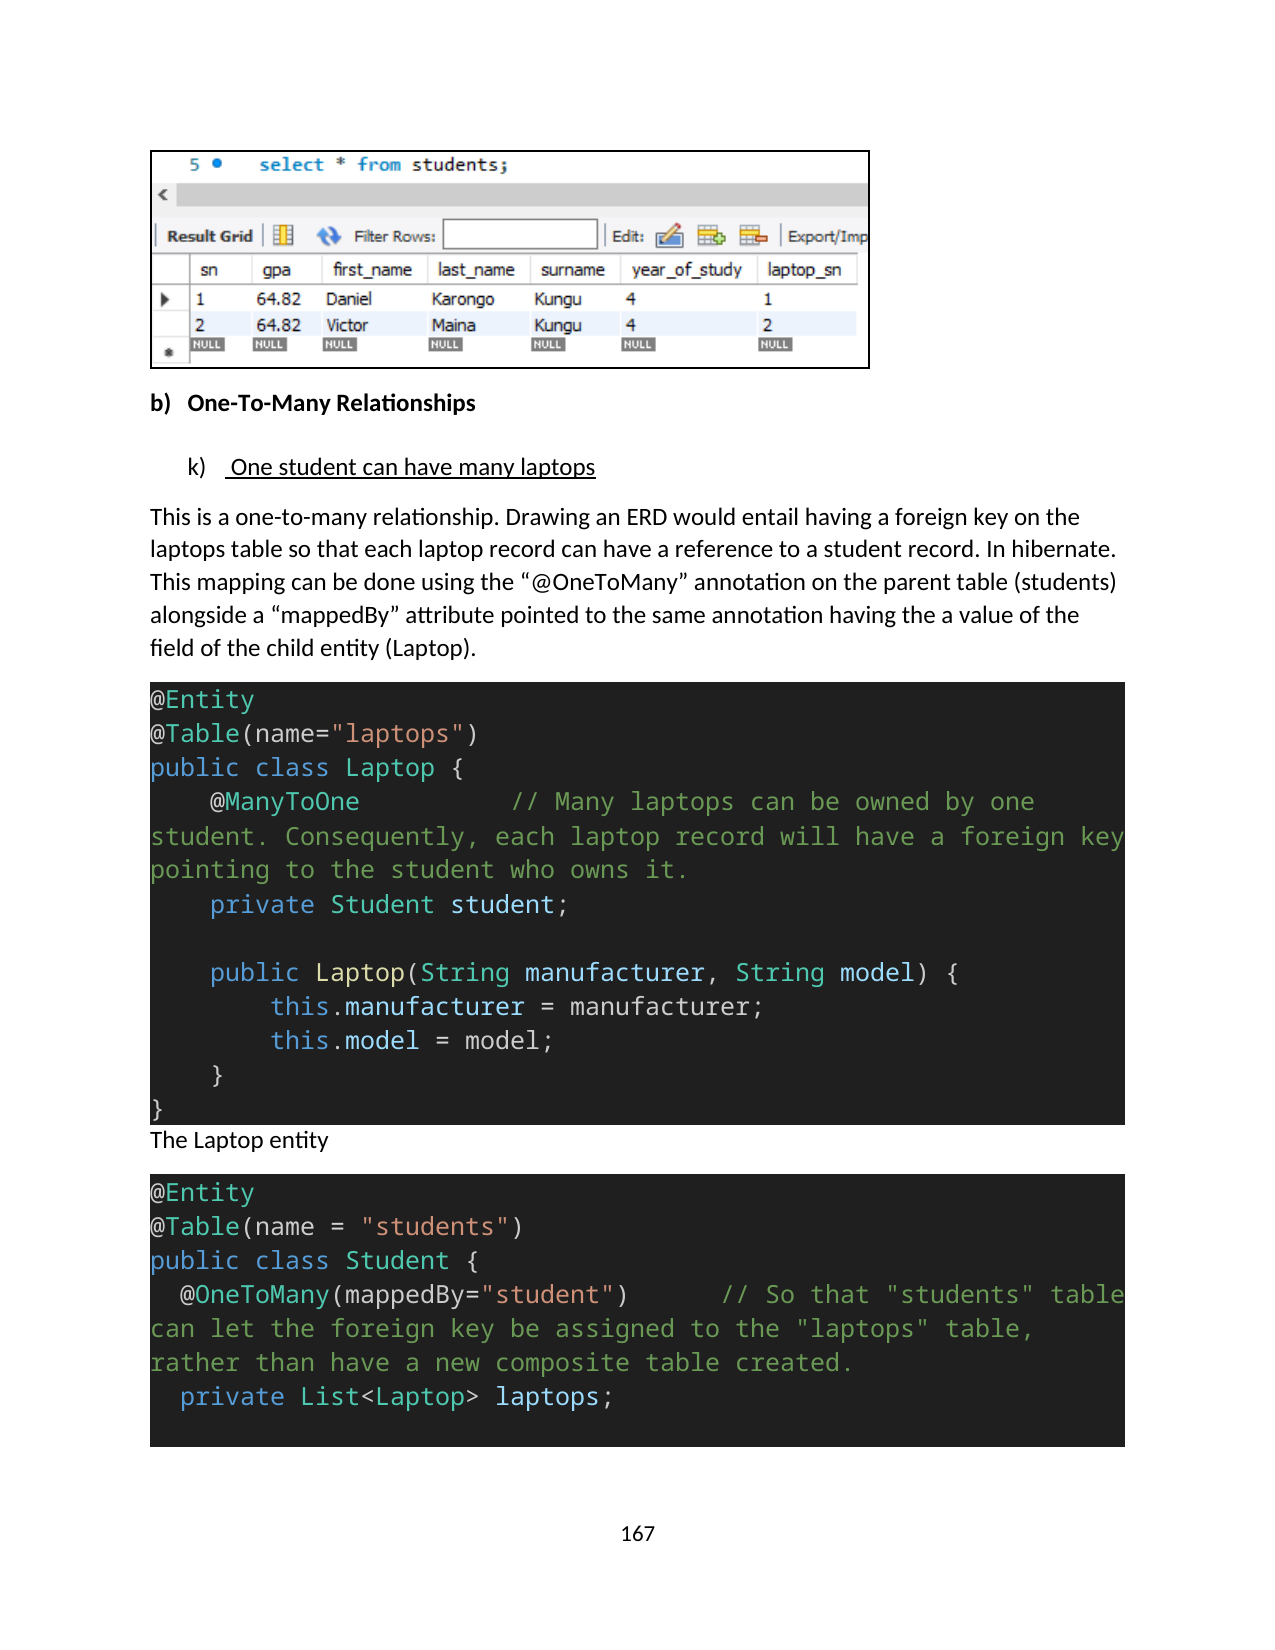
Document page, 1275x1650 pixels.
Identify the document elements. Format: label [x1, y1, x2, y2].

picture [152, 152, 868, 367]
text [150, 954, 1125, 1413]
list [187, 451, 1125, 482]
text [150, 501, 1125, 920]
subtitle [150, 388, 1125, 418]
